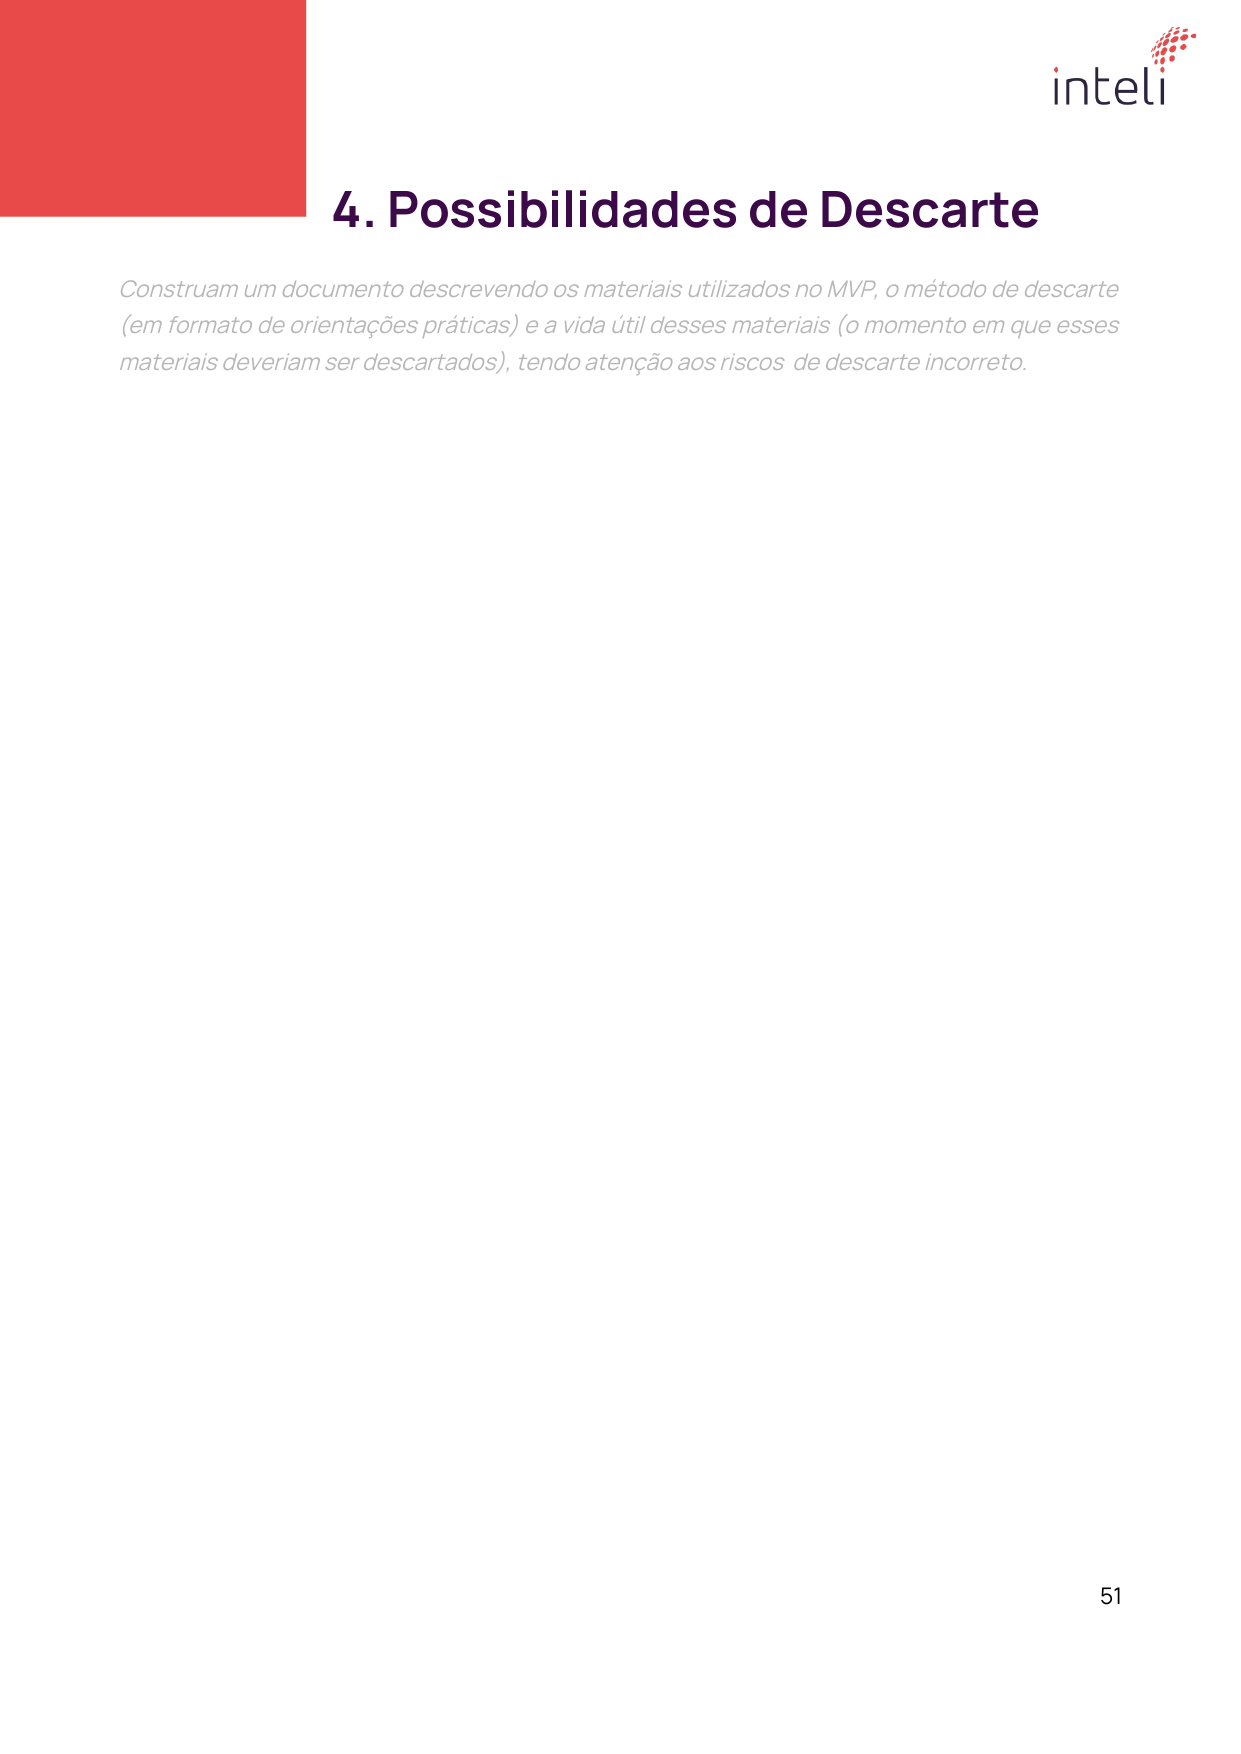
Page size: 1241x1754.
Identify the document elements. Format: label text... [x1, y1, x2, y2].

text Construam um documento descrevendo os materiais utilizados no MVP, o método de descarte (em formato de orientações práticas) e a vida útil desses materiais (o momento em que esses materiais deveriam ser descartados), tendo atenção aos riscos de descarte incorreto. [118, 273, 1122, 377]
picture [1054, 27, 1197, 105]
picture [0, 0, 307, 217]
text 4. Possibilidades de Descarte [118, 174, 1122, 242]
